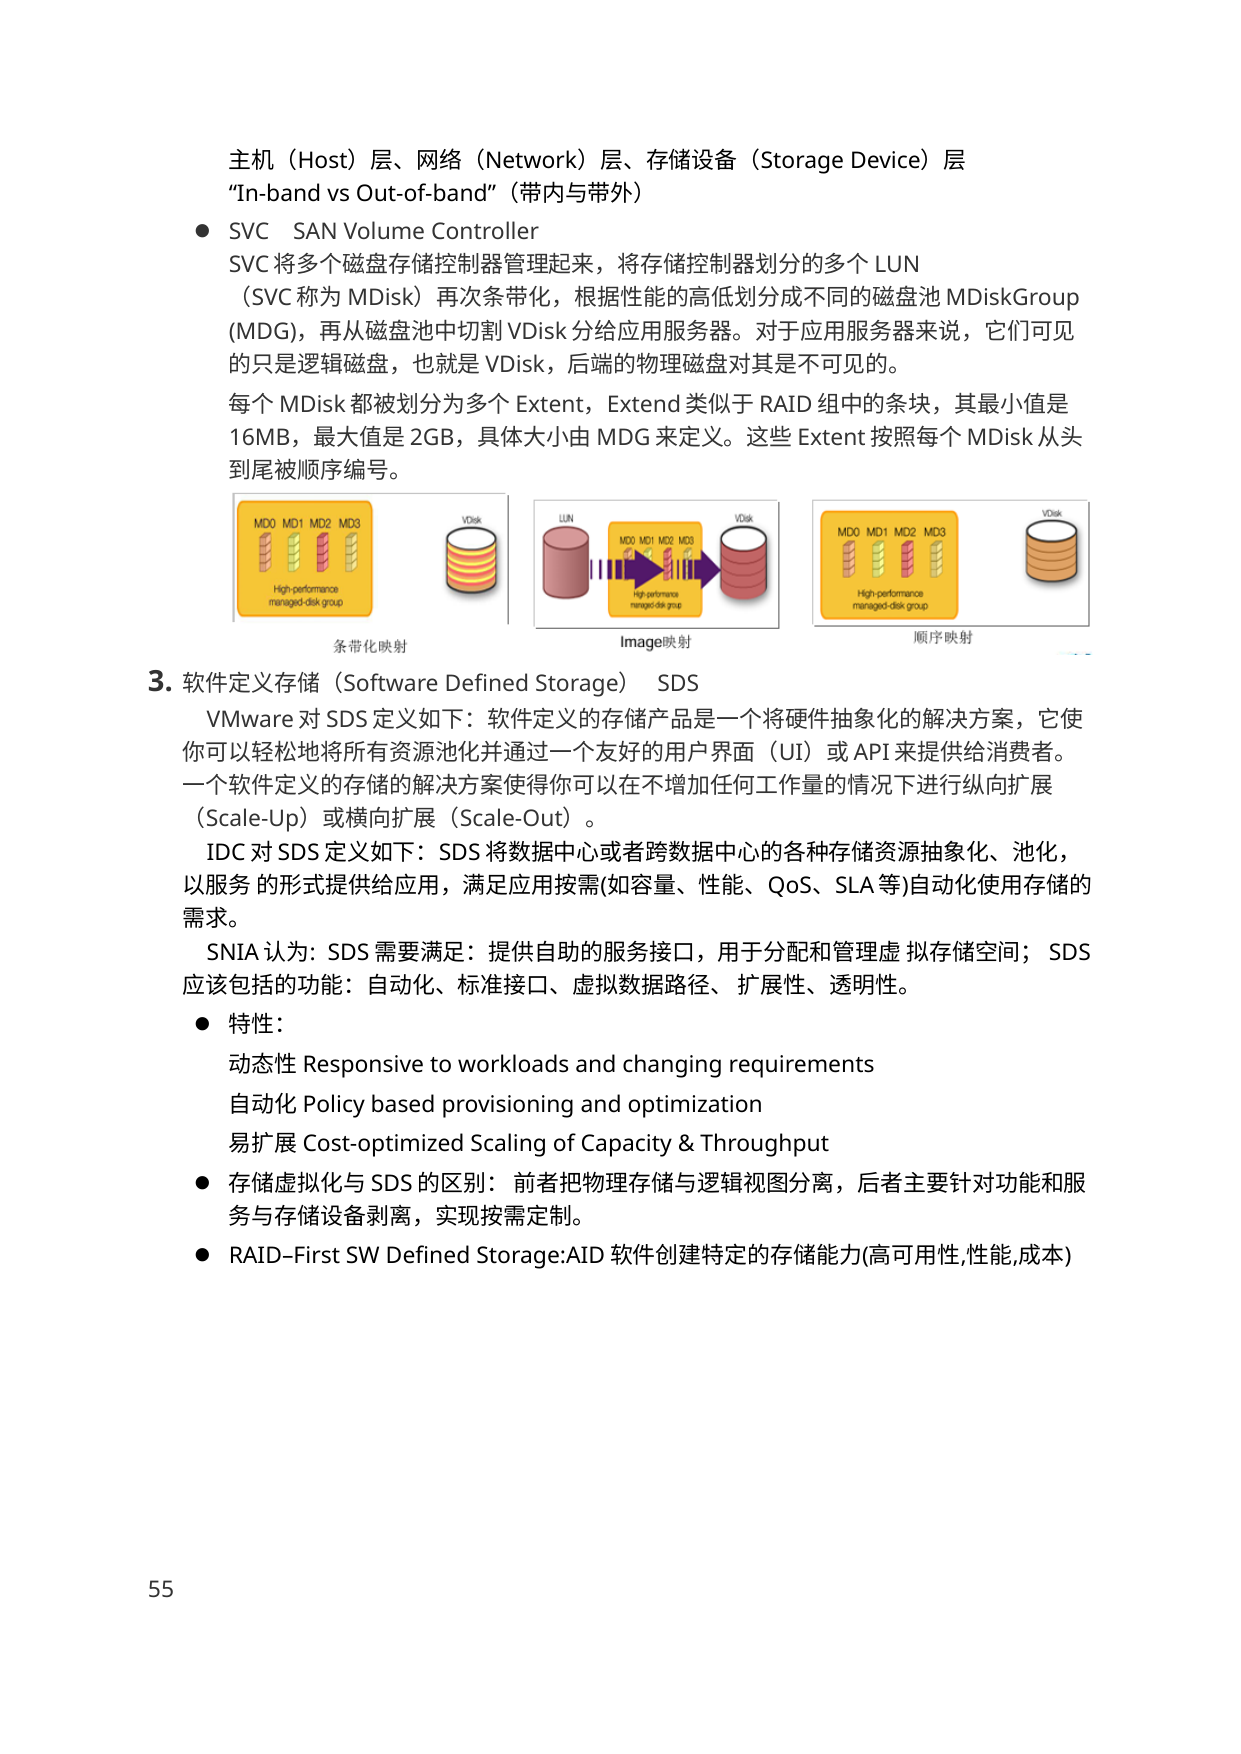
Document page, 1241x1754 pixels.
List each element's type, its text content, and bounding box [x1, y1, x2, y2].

list RAID–First SW Defined Storage:AID软件创建特定的存储能力(高可用性,性能,成本) [193, 1237, 1093, 1271]
picture [228, 485, 1093, 655]
text 自动化 Policy based provisioning and optimization [228, 1085, 1093, 1119]
list 软件定义存储（Software Defined Storage） SDS VMware对SDS定义如下：软件定义的存储产品是一个将硬件抽象化的解决方案，它使你可以轻松地将所有资源池化并通过一个友好的用户界面（UI）或API来提供给消费者。一个软件定义的存储的解决方案使得你可以在不增加任何工作量的情况下进行纵向扩展（Scale-Up）或横向扩展（Scale-Out）。 IDC对SDS定义如下：SDS将数据中心或者跨数据中心的各种存储资源抽象化、池化，以服务 的形式提供给应用，满足应用按需(如容量、性能、QoS、SLA等)自动化使用存储的需求。 SNIA认为: SDS需要满足：提供自助的服务接口，用于分配和管理虚 拟存储空间； SDS应该包括的功能：自动化、标准接口、虚拟数据路径、 扩展性、透明性。 [148, 661, 1093, 1000]
text 易扩展 Cost-optimized Scaling of Capacity & Throughput [228, 1125, 1093, 1158]
text 动态性 Responsive to workloads and changing requirements [228, 1046, 1093, 1079]
list SVC SAN Volume Controller SVC将多个磁盘存储控制器管理起来，将存储控制器划分的多个LUN （SVC称为MDisk）再次条带化，根据性能的高低划分成不同的磁盘池MDiskGroup (MDG)，再从磁盘池中切割VDisk分给应用服务器。对于应用服务器来说，它们可见的只是逻辑磁盘，也就是VDisk，后端的物理磁盘对其是不可见的。 [193, 215, 1093, 379]
text 主机（Host）层、网络（Network）层、存储设备（Storage Device）层 “In-band vs Out-of-band”（带内与带外） [228, 142, 1093, 208]
text 每个MDisk都被划分为多个Extent，Extend类似于RAID组中的条块，其最小值是16MB，最大值是2GB，具体大小由MDG来定义。这些Extent按照每个MDisk从头到尾被顺序编号。 [228, 386, 1093, 485]
list 特性： [193, 1006, 1093, 1039]
list 存储虚拟化与SDS的区别： 前者把物理存储与逻辑视图分离，后者主要针对功能和服务与存储设备剥离，实现按需定制。 [193, 1164, 1093, 1231]
